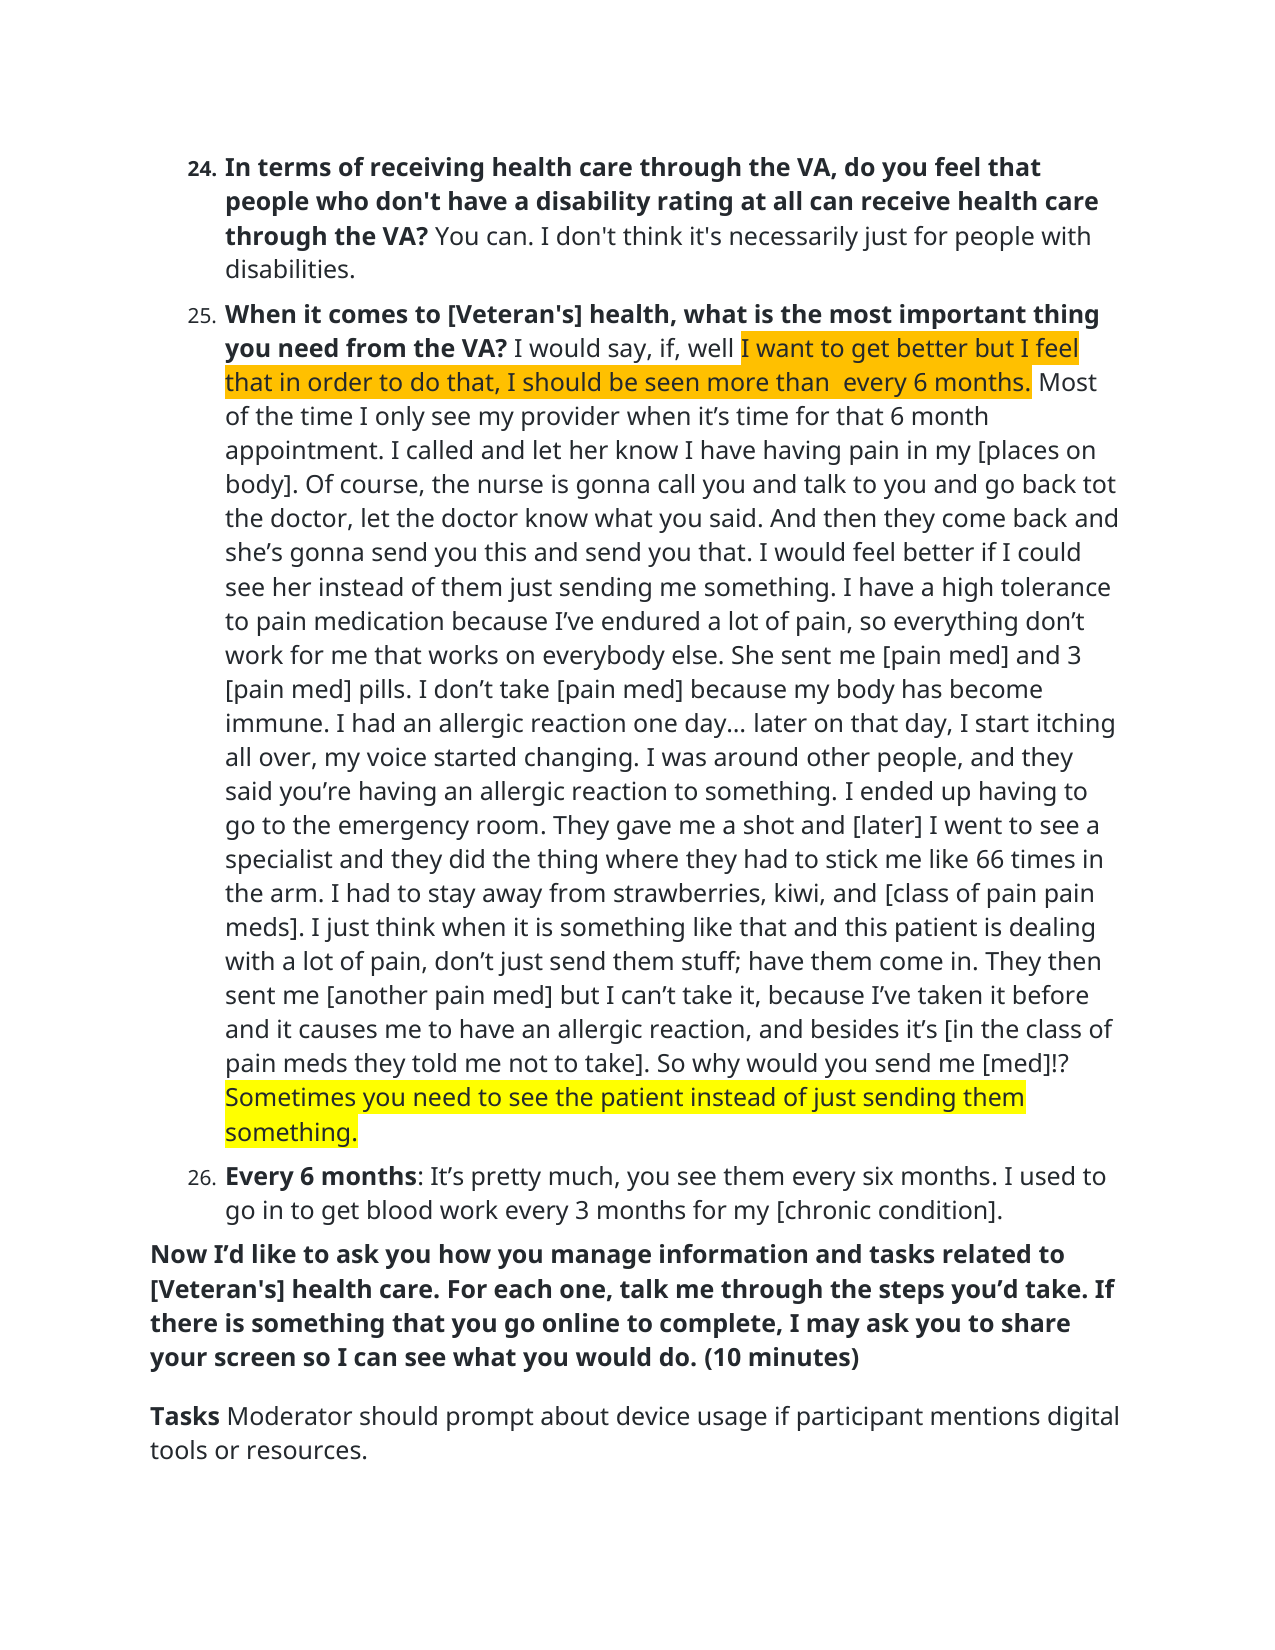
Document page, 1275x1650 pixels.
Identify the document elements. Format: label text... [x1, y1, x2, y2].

list In terms of receiving health care through the VA, do you feel that people who don't have a disability rating at all can receive health care through the VA? You can. I don't think it's necessarily just for people with disabilities. [187, 150, 1125, 286]
list Every 6 months: It’s pretty much, you see them every six months. I used to go in to get blood work every 3 months for my [chronic condition]. [187, 1159, 1125, 1227]
text Tasks Moderator should prompt about device usage if participant mentions digital tools or resources. [150, 1398, 1125, 1467]
text Now I’d like to ask you how you manage information and tasks related to [Veteran's] health care. For each one, talk me through the steps you’d take. If there is something that you go online to complete, I may ask you to share your screen so I can see what you would do. (10 minutes) [150, 1237, 1125, 1373]
list When it comes to [Veteran's] health, what is the most important thing you need from the VA? I would say, if, well I want to get better but I feel that in order to do that, I should be seen more than every 6 months. Most of the time I only see my provider when it’s time for that 6 month appointment. I called and let her know I have having pain in my [places on body]. Of course, the nurse is gonna call you and talk to you and go back tot the doctor, let the doctor know what you said. And then they come back and she’s gonna send you this and send you that. I would feel better if I could see her instead of them just sending me something. I have a high tolerance to pain medication because I’ve endured a lot of pain, so everything don’t work for me that works on everybody else. She sent me [pain med] and 3 [pain med] pills. I don’t take [pain med] because my body has become immune. I had an allergic reaction one day… later on that day, I start itching all over, my voice started changing. I was around other people, and they said you’re having an allergic reaction to something. I ended up having to go to the emergency room. They gave me a shot and [later] I went to see a specialist and they did the thing where they had to stick me like 66 times in the arm. I had to stay away from strawberries, kiwi, and [class of pain pain meds]. I just think when it is something like that and this patient is dealing with a lot of pain, don’t just send them stuff; have them come in. They then sent me [another pain med] but I can’t take it, because I’ve taken it before and it causes me to have an allergic reaction, and besides it’s [in the class of pain meds they told me not to take]. So why would you send me [med]!? Sometimes you need to see the patient instead of just sending them something. [187, 297, 1125, 1148]
